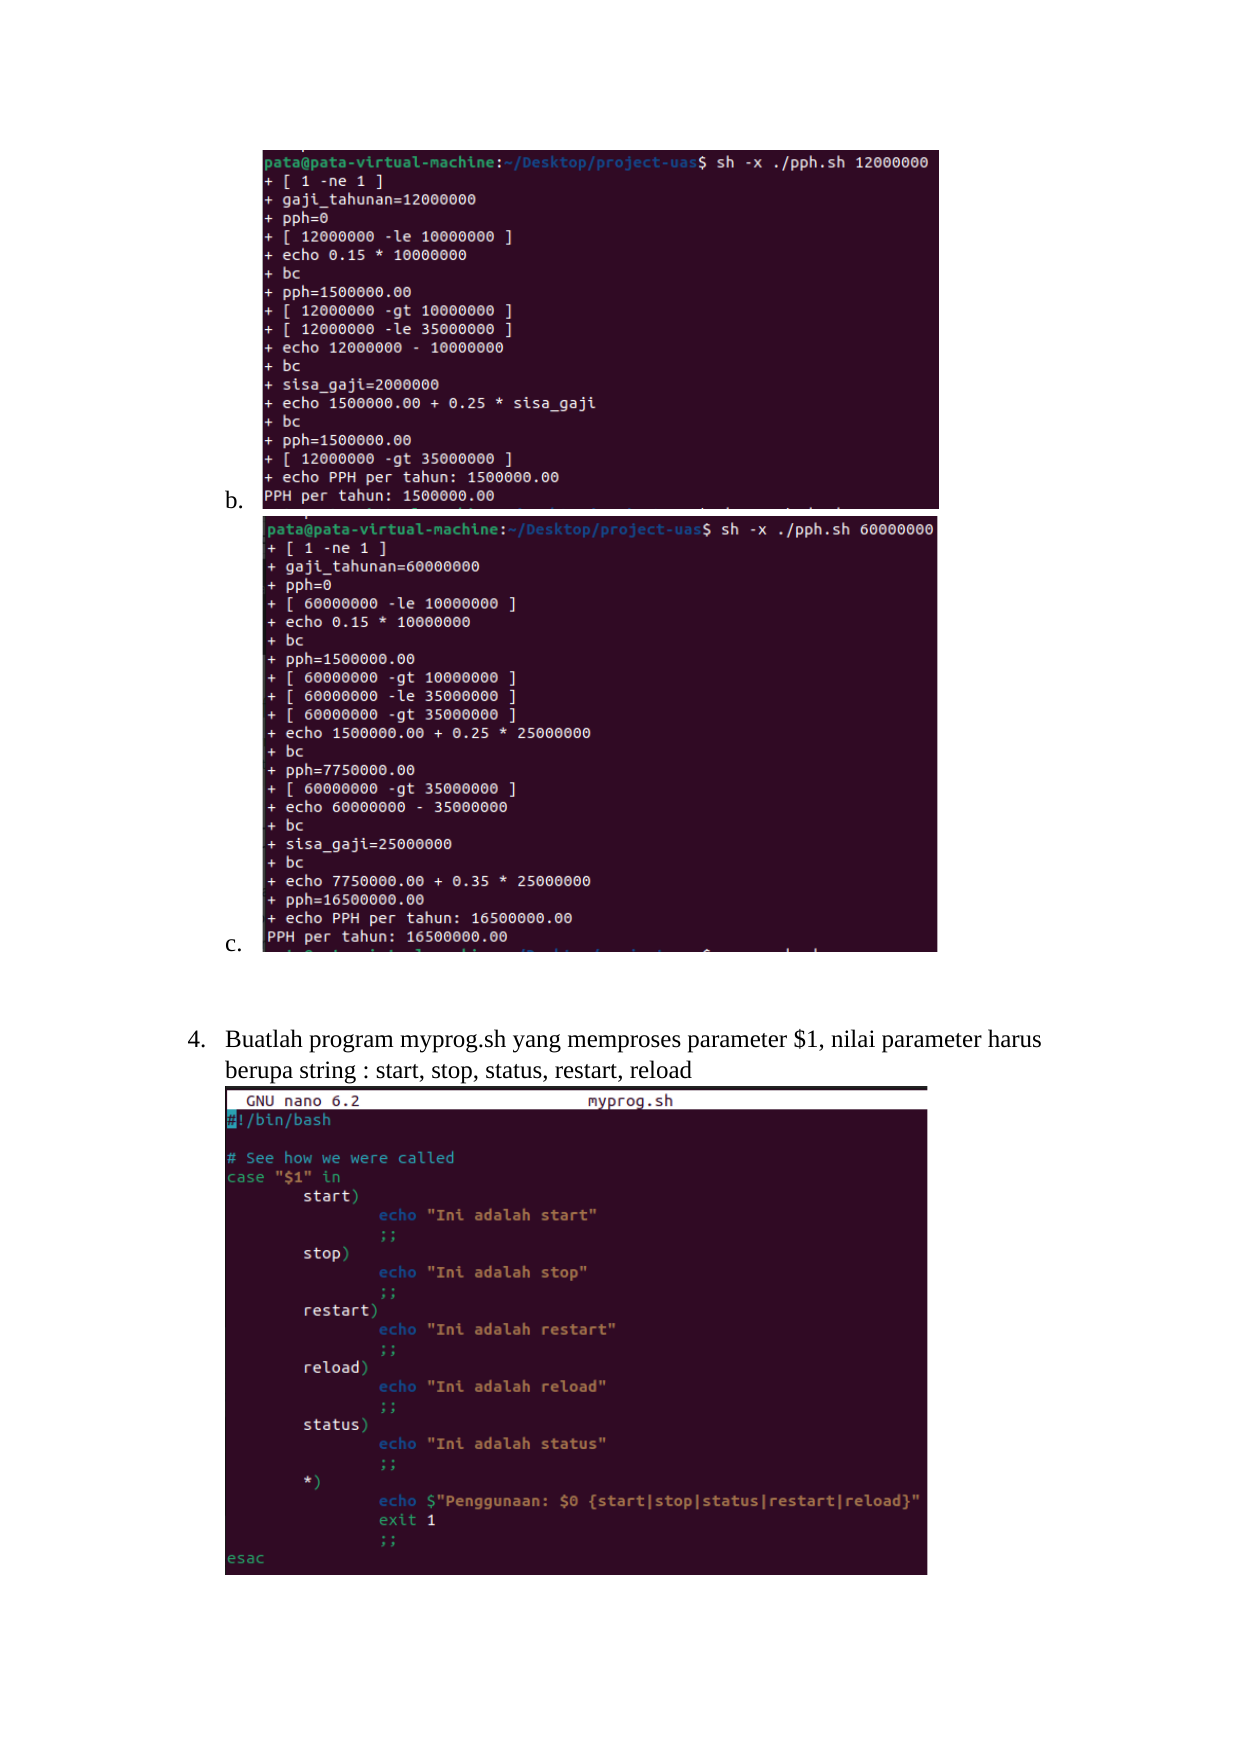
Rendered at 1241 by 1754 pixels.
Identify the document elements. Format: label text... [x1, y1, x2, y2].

picture [262, 516, 938, 952]
picture [225, 1086, 928, 1575]
list Buatlah program myprog.sh yang memproses parameter $1, nilai parameter harus berupa string : start, stop, status, restart, reload [187, 1024, 1090, 1084]
picture [262, 150, 939, 509]
